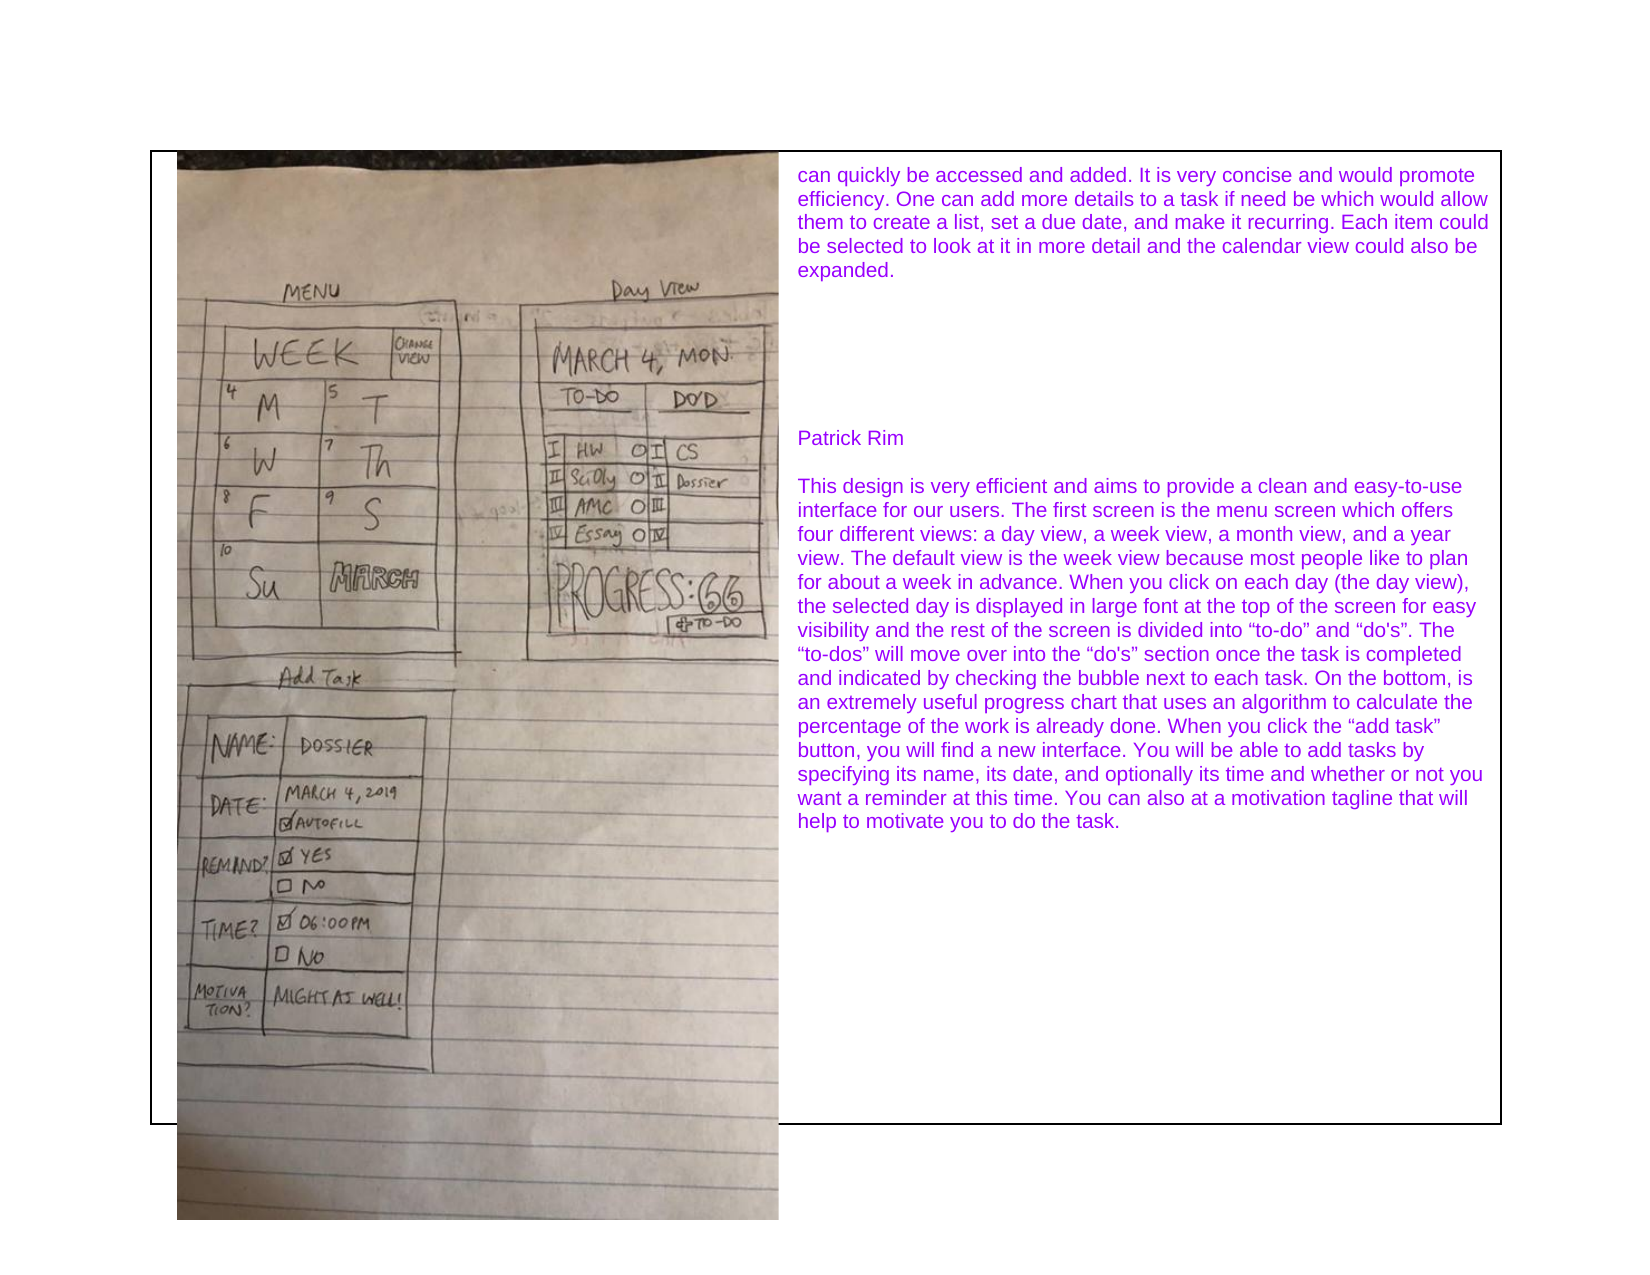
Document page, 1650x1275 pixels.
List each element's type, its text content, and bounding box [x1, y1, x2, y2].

picture [177, 150, 779, 1220]
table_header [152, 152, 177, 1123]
